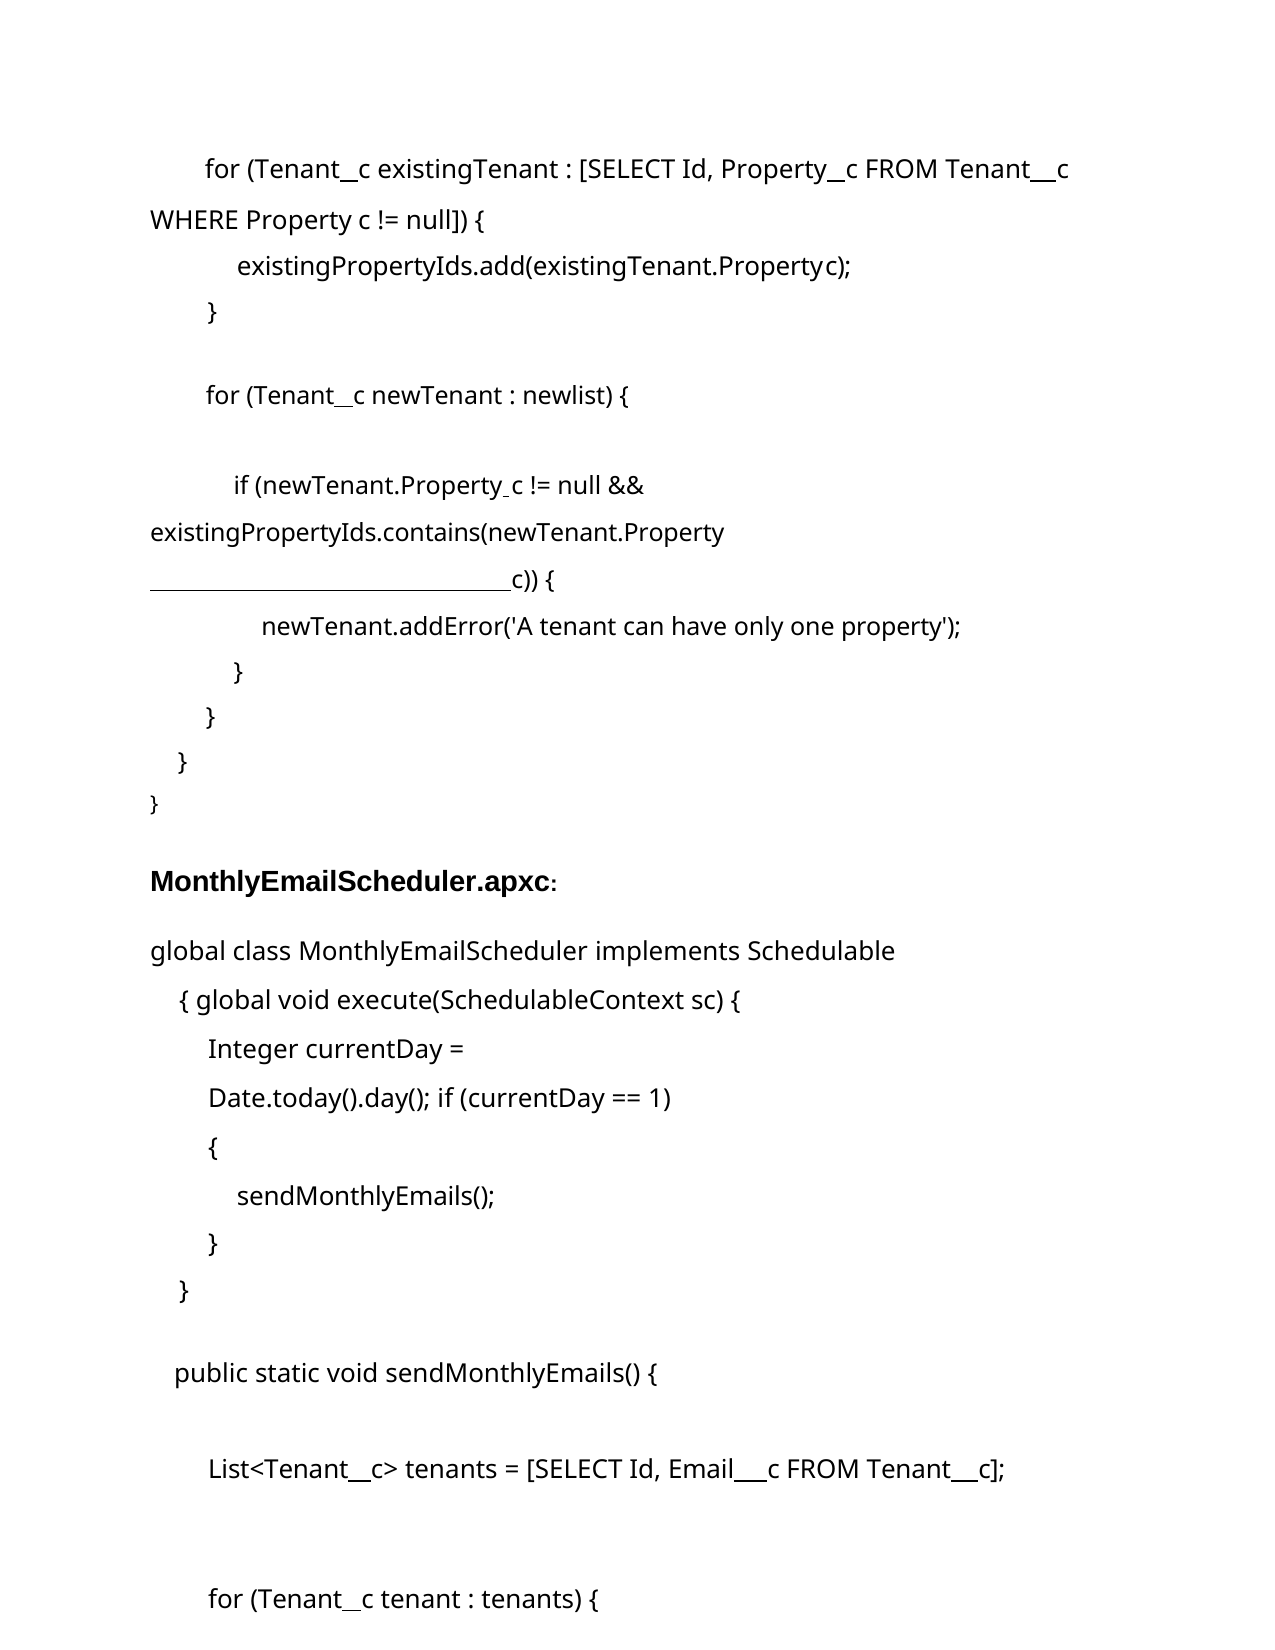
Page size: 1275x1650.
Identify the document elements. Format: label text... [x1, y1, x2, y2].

text Integer currentDay = Date.today().day(); if (currentDay == 1) { [208, 1031, 677, 1164]
text } [178, 743, 1200, 777]
text newTenant.addError('A tenant can have only one property'); [261, 608, 1200, 642]
text existingPropertyIds.add(existingTenant.Property c); [237, 253, 1200, 281]
text } [208, 1225, 1200, 1260]
text List<Tenant c> tenants = [SELECT Id, Email c FROM Tenant c]; [208, 1451, 1200, 1486]
text if (newTenant.Property c != null && existingPropertyIds.contains(newTenant.Property c)) { [150, 467, 766, 595]
text MonthlyEmailScheduler.apxc: [150, 864, 1200, 898]
text } [233, 653, 1200, 687]
text sendMonthlyEmails(); [237, 1178, 1200, 1213]
text } [206, 698, 1200, 732]
text } [207, 293, 1200, 327]
text public static void sendMonthlyEmails() { [174, 1355, 1200, 1391]
text } [150, 788, 1200, 818]
text global class MonthlyEmailScheduler implements Schedulable { global void execute(SchedulableContext sc) { [150, 933, 936, 1017]
text } [179, 1272, 1200, 1307]
text for (Tenant c existingTenant : [SELECT Id, Property c FROM Tenant c WHERE Property c != null]) { [150, 151, 1070, 237]
text for (Tenant c tenant : tenants) { [208, 1580, 1200, 1616]
text for (Tenant c newTenant : newlist) { [206, 377, 1200, 412]
